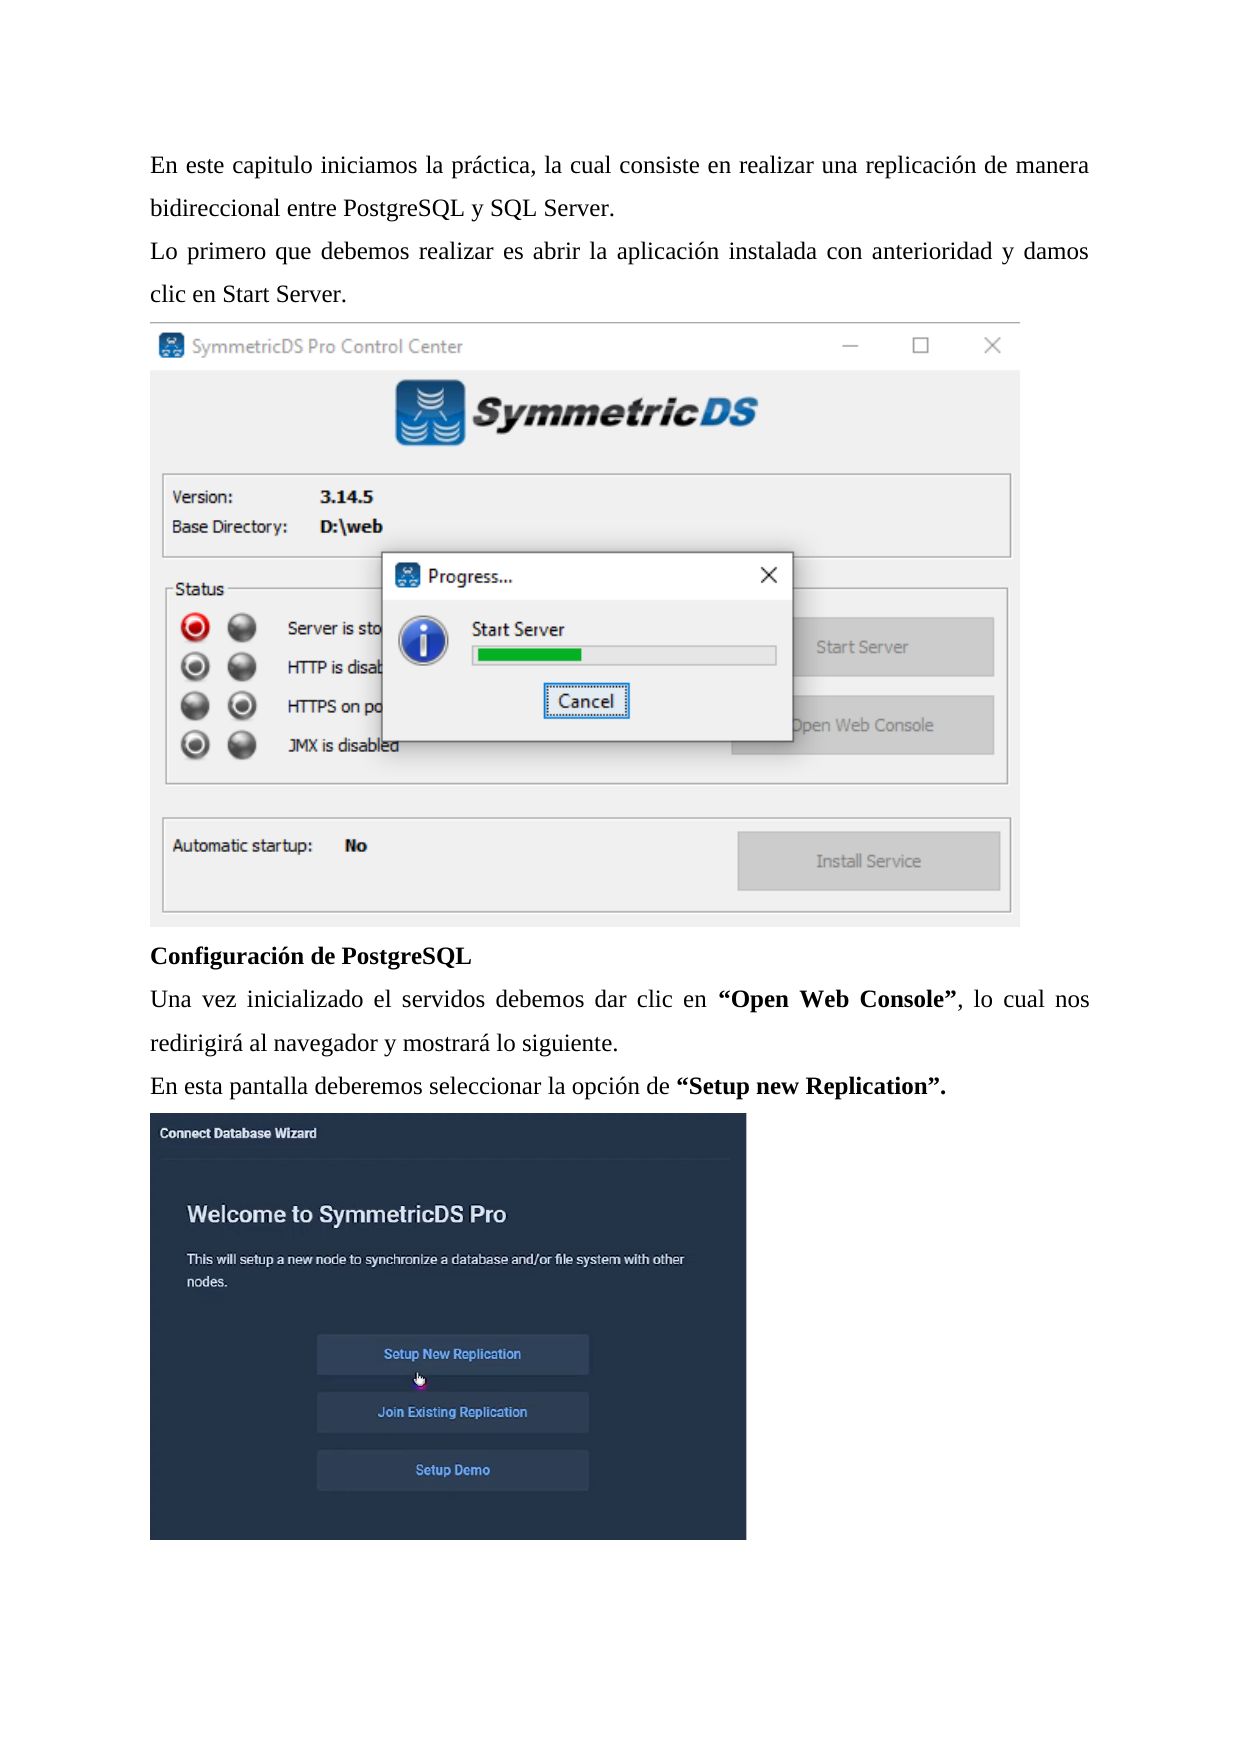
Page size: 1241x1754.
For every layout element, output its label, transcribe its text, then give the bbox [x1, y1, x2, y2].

text Una vez inicializado el servidos debemos dar clic en “Open Web Console”, lo cual nos redirigirá al navegador y mostrará lo siguiente. [150, 984, 1090, 1056]
text En este capitulo iniciamos la práctica, la cual consiste en realizar una replicación de manera bidireccional entre PostgreSQL y SQL Server. [150, 150, 1090, 222]
text Configuración de PostgreSQL [150, 941, 1090, 970]
picture [150, 322, 1021, 927]
text En esta pantalla deberemos seleccionar la opción de “Setup new Replication”. [150, 1071, 1090, 1099]
text Lo primero que debemos realizar es abrir la aplicación instalada con anterioridad y damos clic en Start Server. [150, 236, 1090, 308]
picture [150, 1113, 747, 1540]
